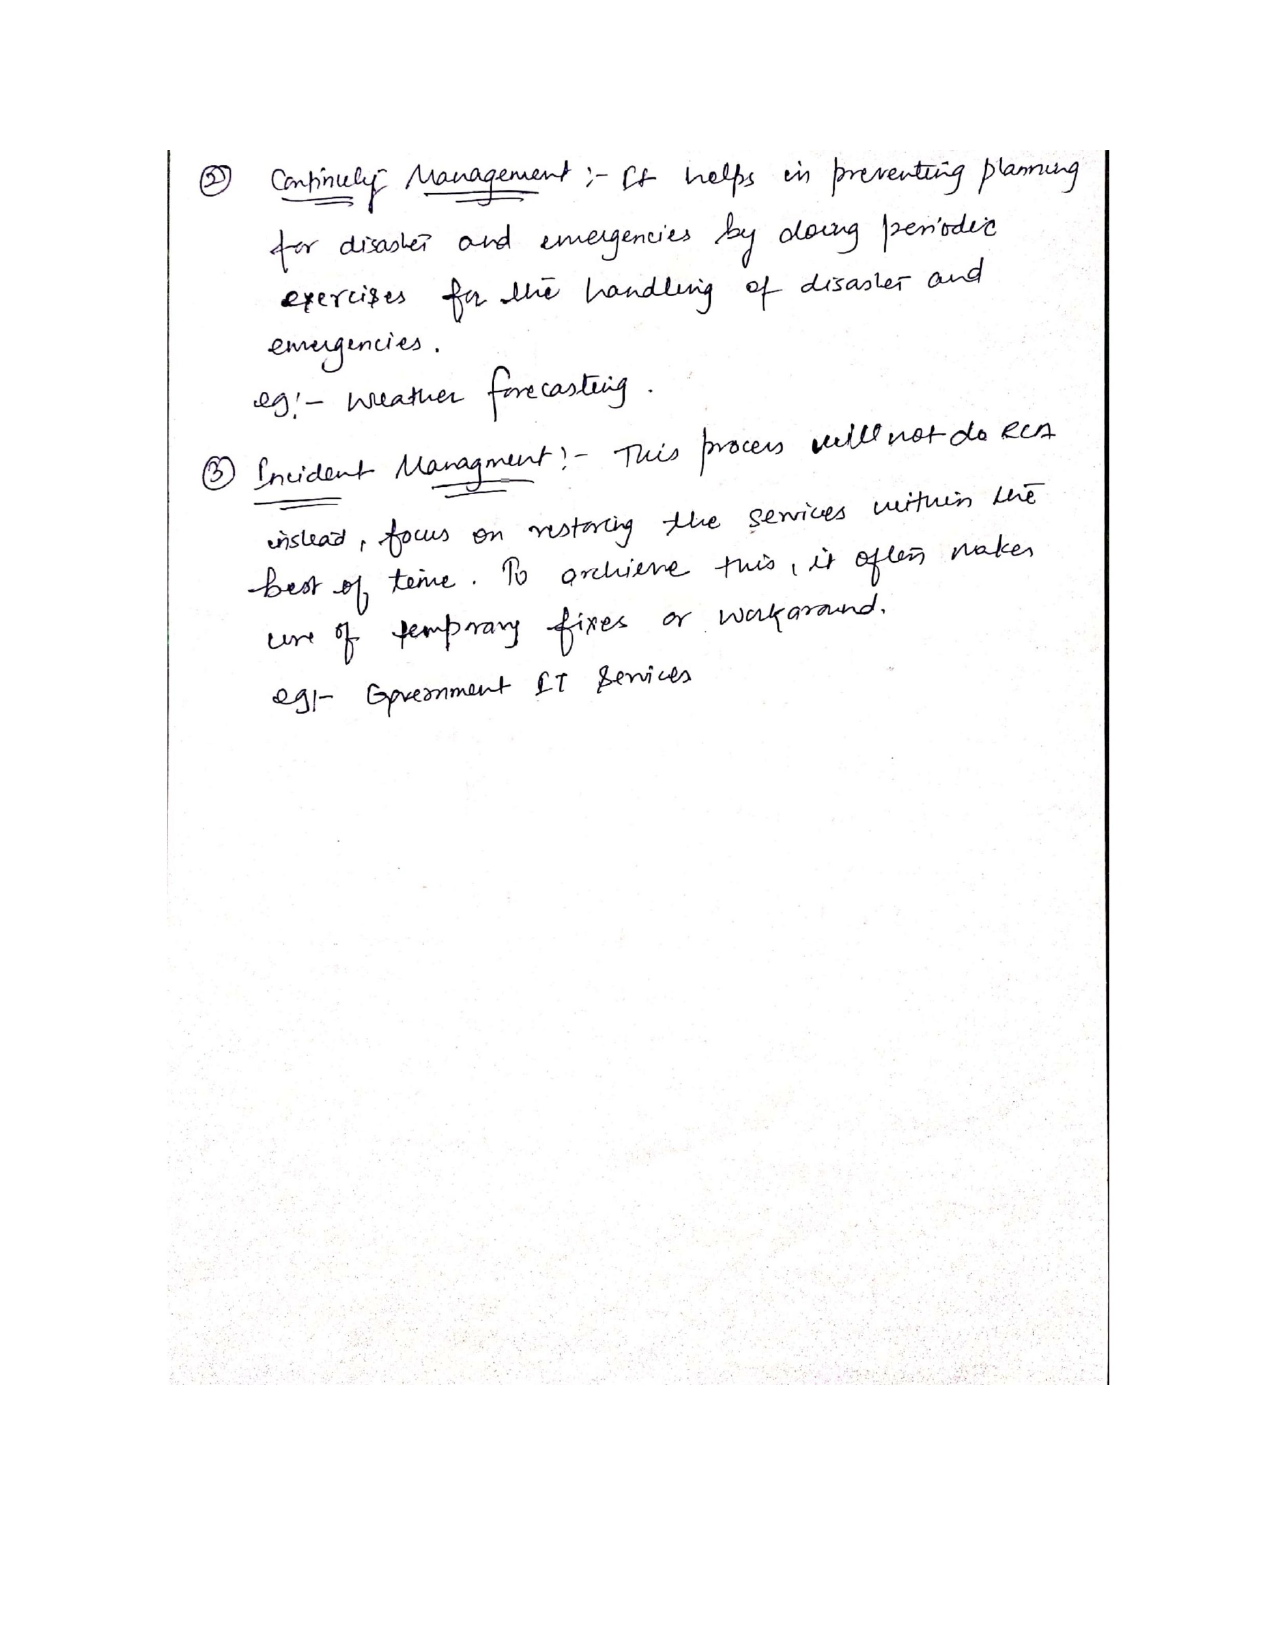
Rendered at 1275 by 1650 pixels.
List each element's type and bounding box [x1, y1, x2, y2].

picture [150, 150, 1125, 1385]
